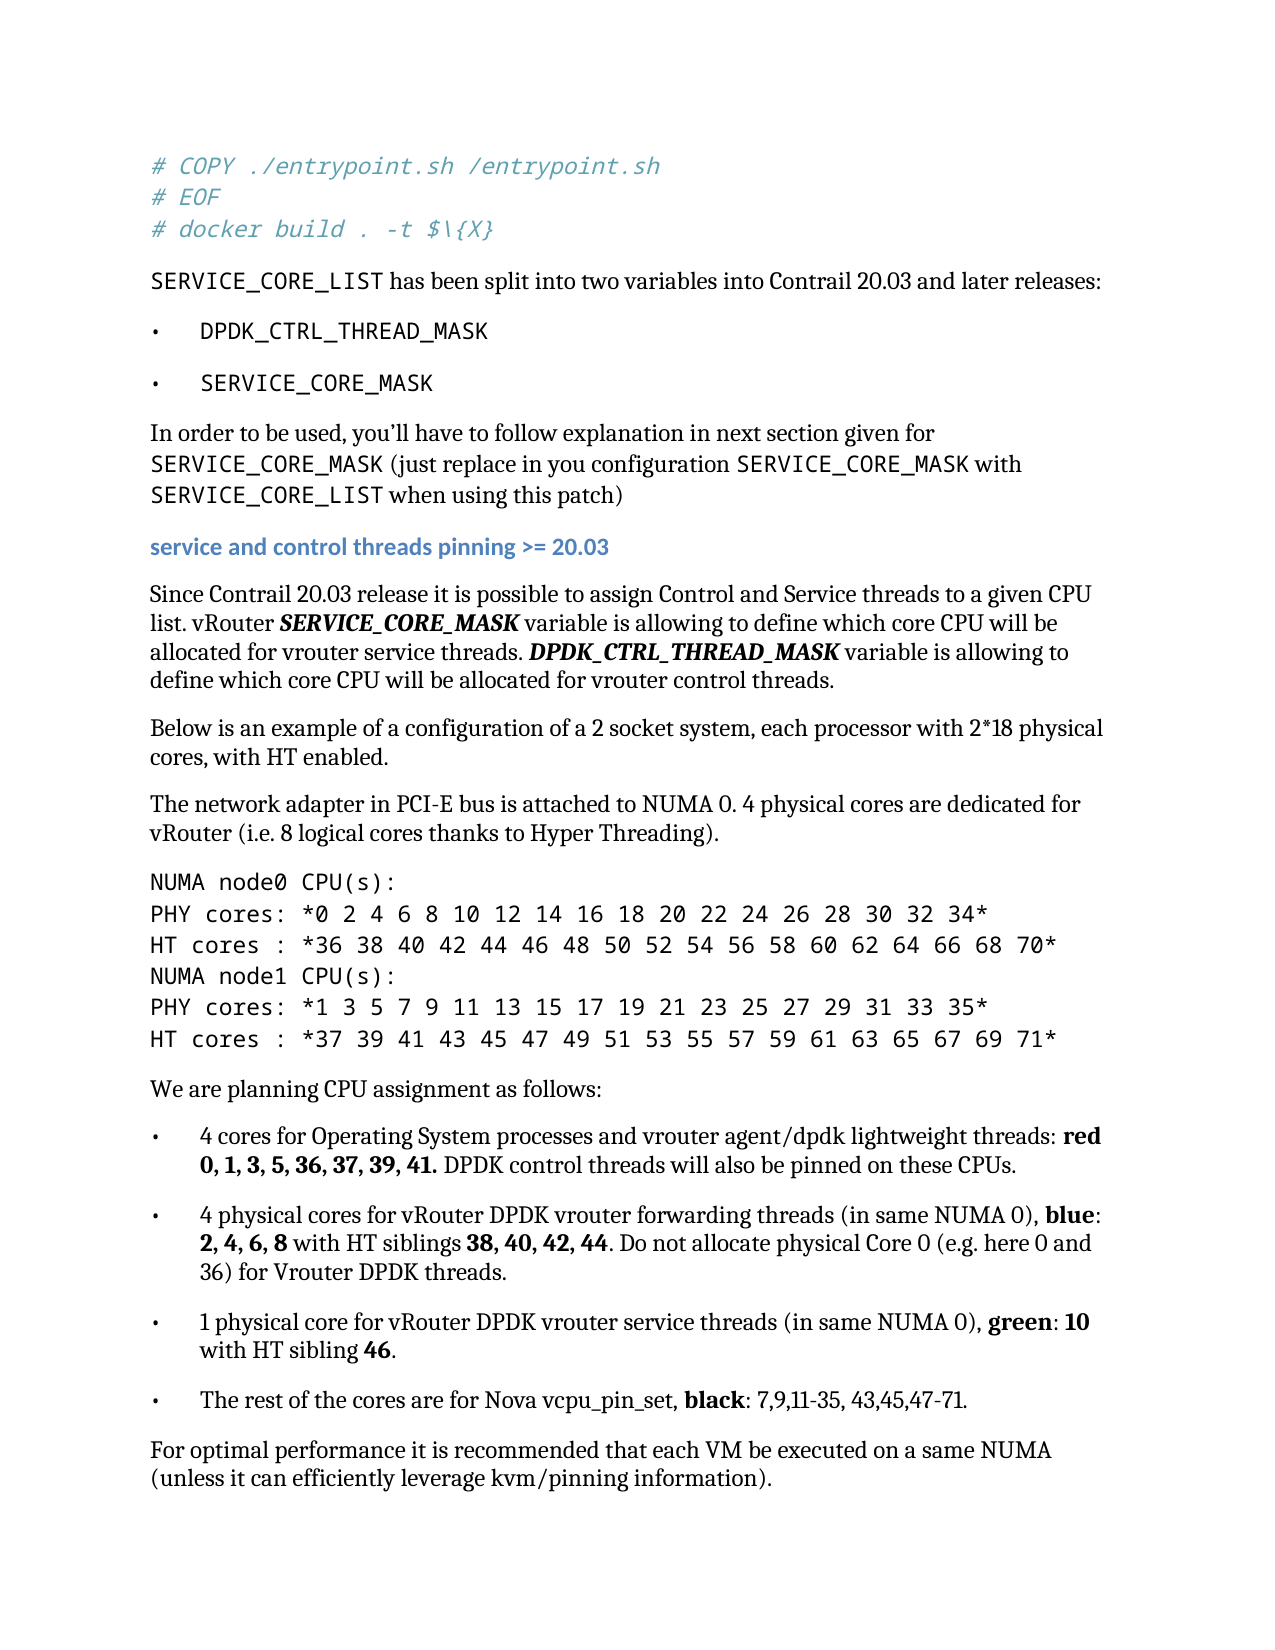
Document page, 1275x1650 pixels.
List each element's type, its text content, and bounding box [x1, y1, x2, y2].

text In order to be used, you’ll have to follow explanation in next section given for SERVICE_CORE_MASK (just replace in you configuration SERVICE_CORE_MASK with SERVICE_CORE_LIST when using this patch) [150, 419, 1125, 510]
text Since Contrail 20.03 release it is possible to assign Control and Service threads to a given CPU list. vRouter SERVICE_CORE_MASK variable is allowing to define which core CPU will be allocated for vrouter service threads. DPDK_CTRL_THREAD_MASK variable is allowing to define which core CPU will be allocated for vrouter control threads. [150, 580, 1125, 695]
text SERVICE_CORE_LIST has been split into two variables into Contrail 20.03 and later releases: [150, 264, 1125, 296]
text For optimal performance it is recommended that each VM be executed on a same NUMA (unless it can efficiently leverage kvm/pinning information). [150, 1436, 1125, 1493]
list 1 physical core for vRouter DPDK vrouter service threads (in same NUMA 0), green: 10 with HT sibling 46. [150, 1308, 1125, 1365]
text NUMA node0 CPU(s): PHY cores: *0 2 4 6 8 10 12 14 16 18 20 22 24 26 28 30 32 34* HT cores : *36 38 40 42 44 46 48 50 52 54 56 58 60 62 64 66 68 70* NUMA node1 CPU(s): PHY cores: *1 3 5 7 9 11 13 15 17 19 21 23 25 27 29 31 33 35* HT cores : *37 39 41 43 45 47 49 51 53 55 57 59 61 63 65 67 69 71* [150, 866, 1125, 1054]
list The rest of the cores are for Nova vcpu_pin_set, black: 7,9,11-35, 43,45,47-71. [150, 1386, 1125, 1415]
subtitle service and control threads pinning >= 20.03 [150, 531, 1125, 561]
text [150, 150, 1125, 244]
text We are planning CPU assignment as follows: [150, 1075, 1125, 1103]
text Below is an example of a configuration of a 2 socket system, each processor with 2*18 physical cores, with HT enabled. [150, 714, 1125, 771]
list DPDK_CTRL_THREAD_MASK [150, 314, 1125, 346]
list 4 physical cores for vRouter DPDK vrouter forwarding threads (in same NUMA 0), blue: 2, 4, 6, 8 with HT siblings 38, 40, 42, 44. Do not allocate physical Core 0 (e.g. here 0 and 36) for Vrouter DPDK threads. [150, 1201, 1125, 1287]
list SERVICE_CORE_MASK [150, 367, 1125, 398]
list 4 cores for Operating System processes and vrouter agent/dpdk lightweight threads: red 0, 1, 3, 5, 36, 37, 39, 41. DPDK control threads will also be pinned on these CPUs. [150, 1122, 1125, 1180]
text The network adapter in PCI-E bus is attached to NUMA 0. 4 physical cores are dedicated for vRouter (i.e. 8 logical cores thanks to Hyper Threading). [150, 790, 1125, 848]
